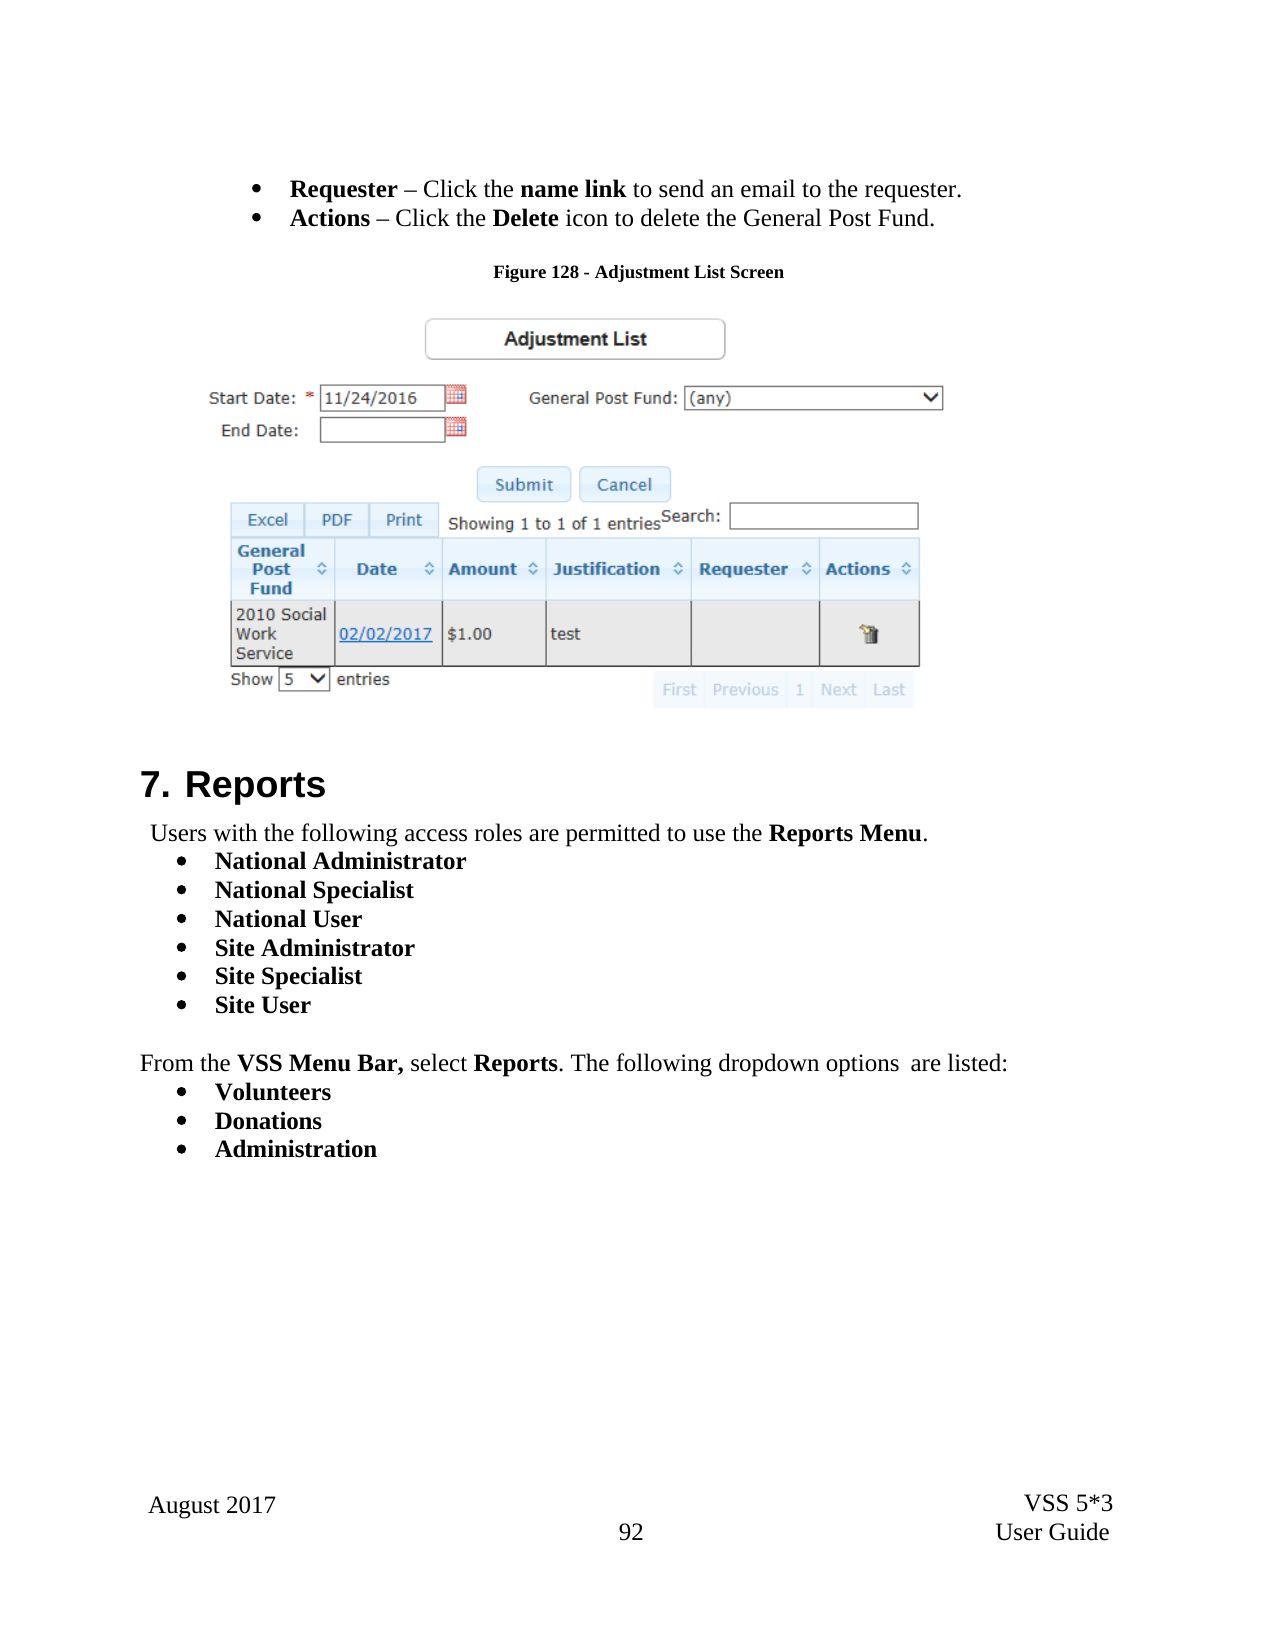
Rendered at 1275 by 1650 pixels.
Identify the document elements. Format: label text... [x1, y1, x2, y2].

list Site Specialist [177, 961, 1137, 990]
list Volunteers [177, 1077, 1137, 1106]
list National Specialist [177, 875, 1137, 904]
list National User [177, 904, 1137, 933]
text From the VSS Menu Bar, select Reports. The following dropdown options are listed: [139, 1048, 1137, 1077]
list Actions – Click the Delete icon to delete the General Post Fund. [252, 203, 1137, 232]
list Donations [177, 1106, 1137, 1134]
list Site Administrator [177, 933, 1137, 961]
list Site User [177, 990, 1137, 1019]
text Users with the following access roles are permitted to use the Reports Menu. [150, 818, 1137, 846]
subtitle Reports [139, 762, 1137, 805]
list National Administrator [177, 846, 1137, 875]
list Administration [177, 1134, 1137, 1163]
picture [184, 303, 972, 737]
list Requester – Click the name link to send an email to the requester. [252, 174, 1137, 203]
